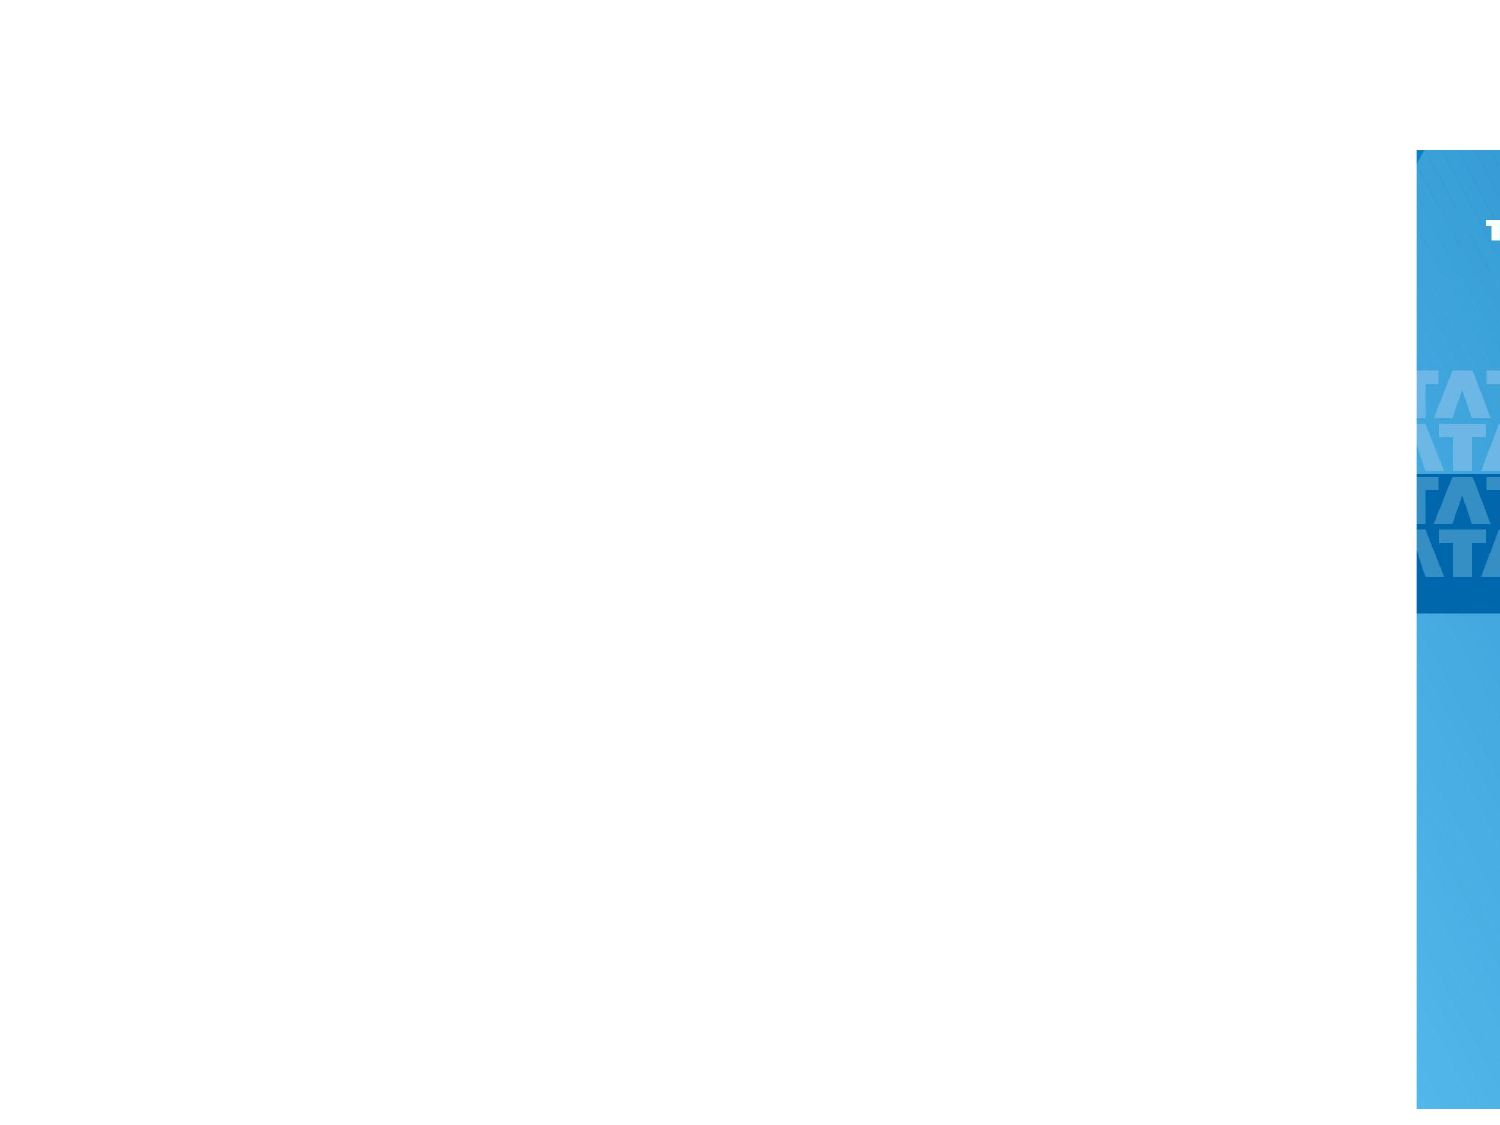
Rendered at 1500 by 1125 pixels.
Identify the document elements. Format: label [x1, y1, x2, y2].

picture [1416, 150, 1500, 1109]
